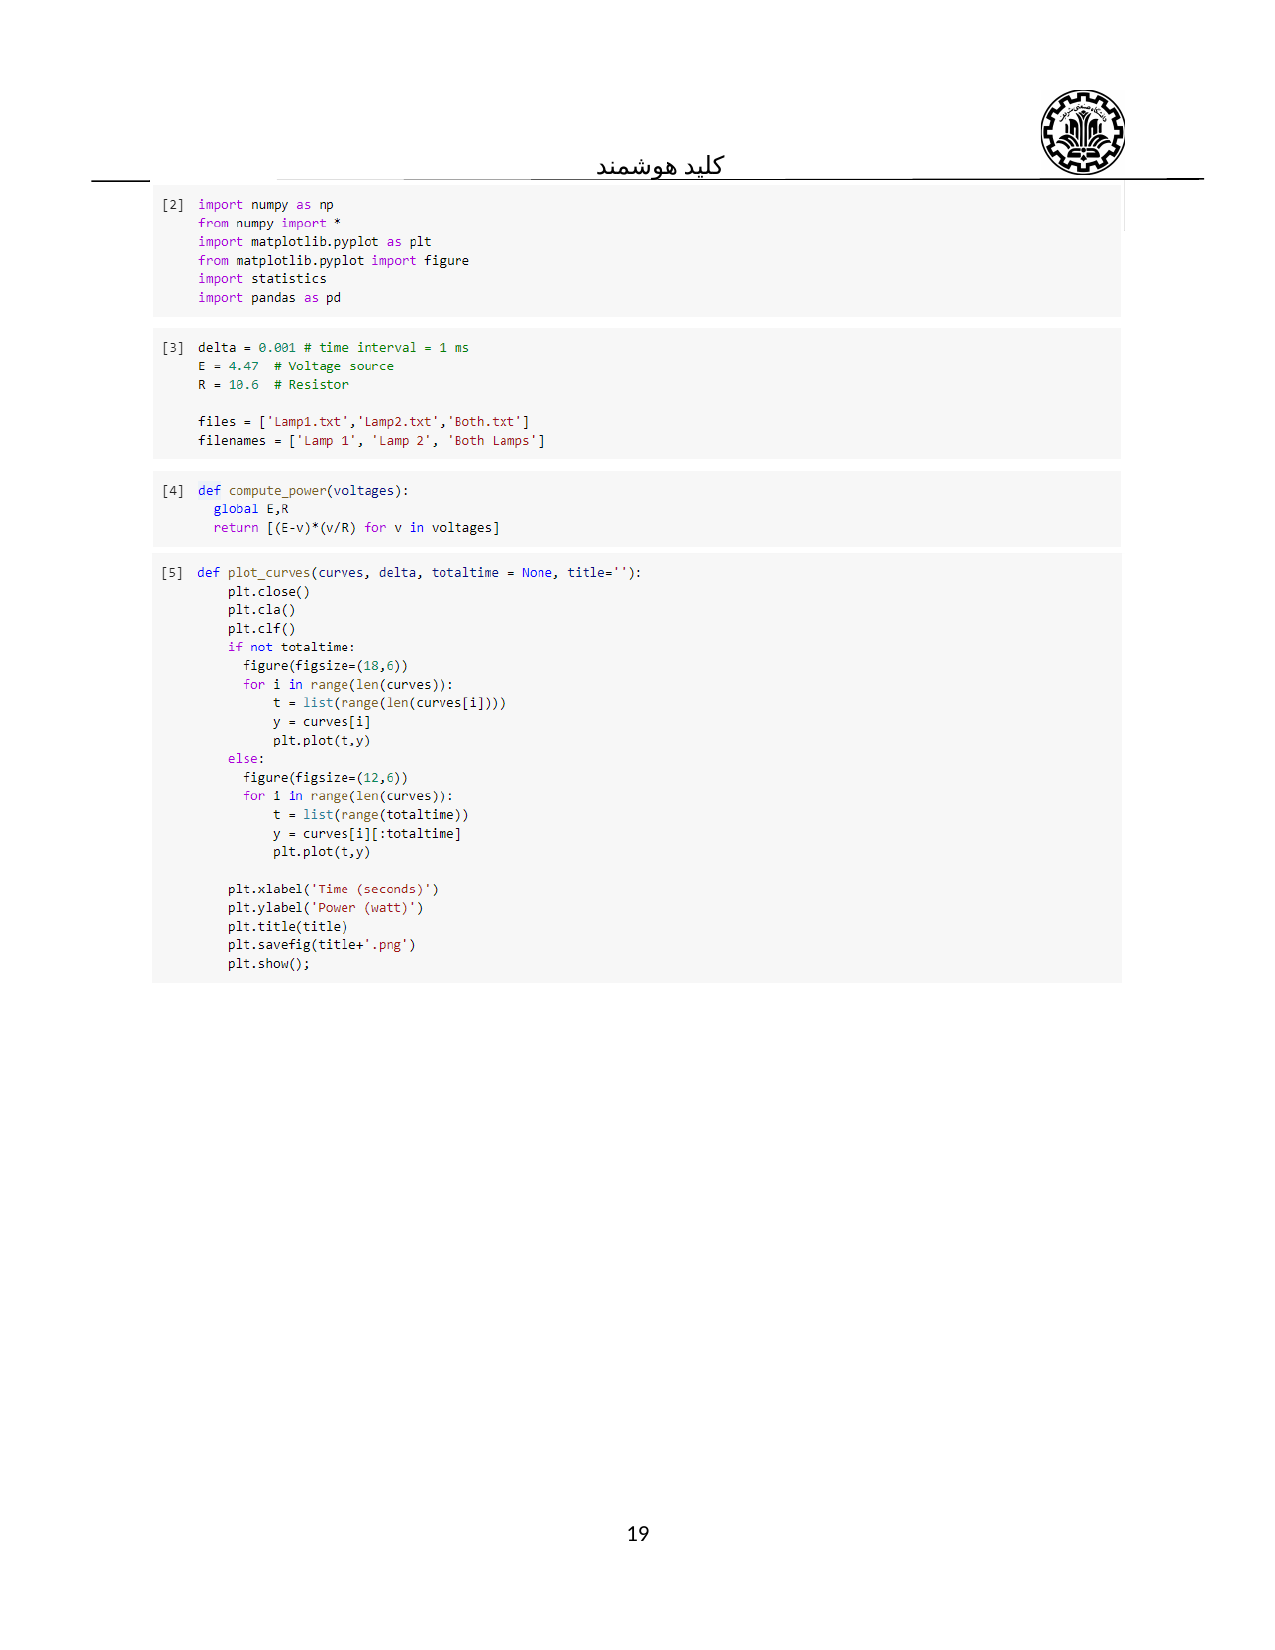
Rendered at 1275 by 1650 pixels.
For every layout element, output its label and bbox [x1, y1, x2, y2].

picture [1040, 90, 1125, 175]
picture [150, 180, 1125, 551]
picture [150, 553, 1125, 986]
